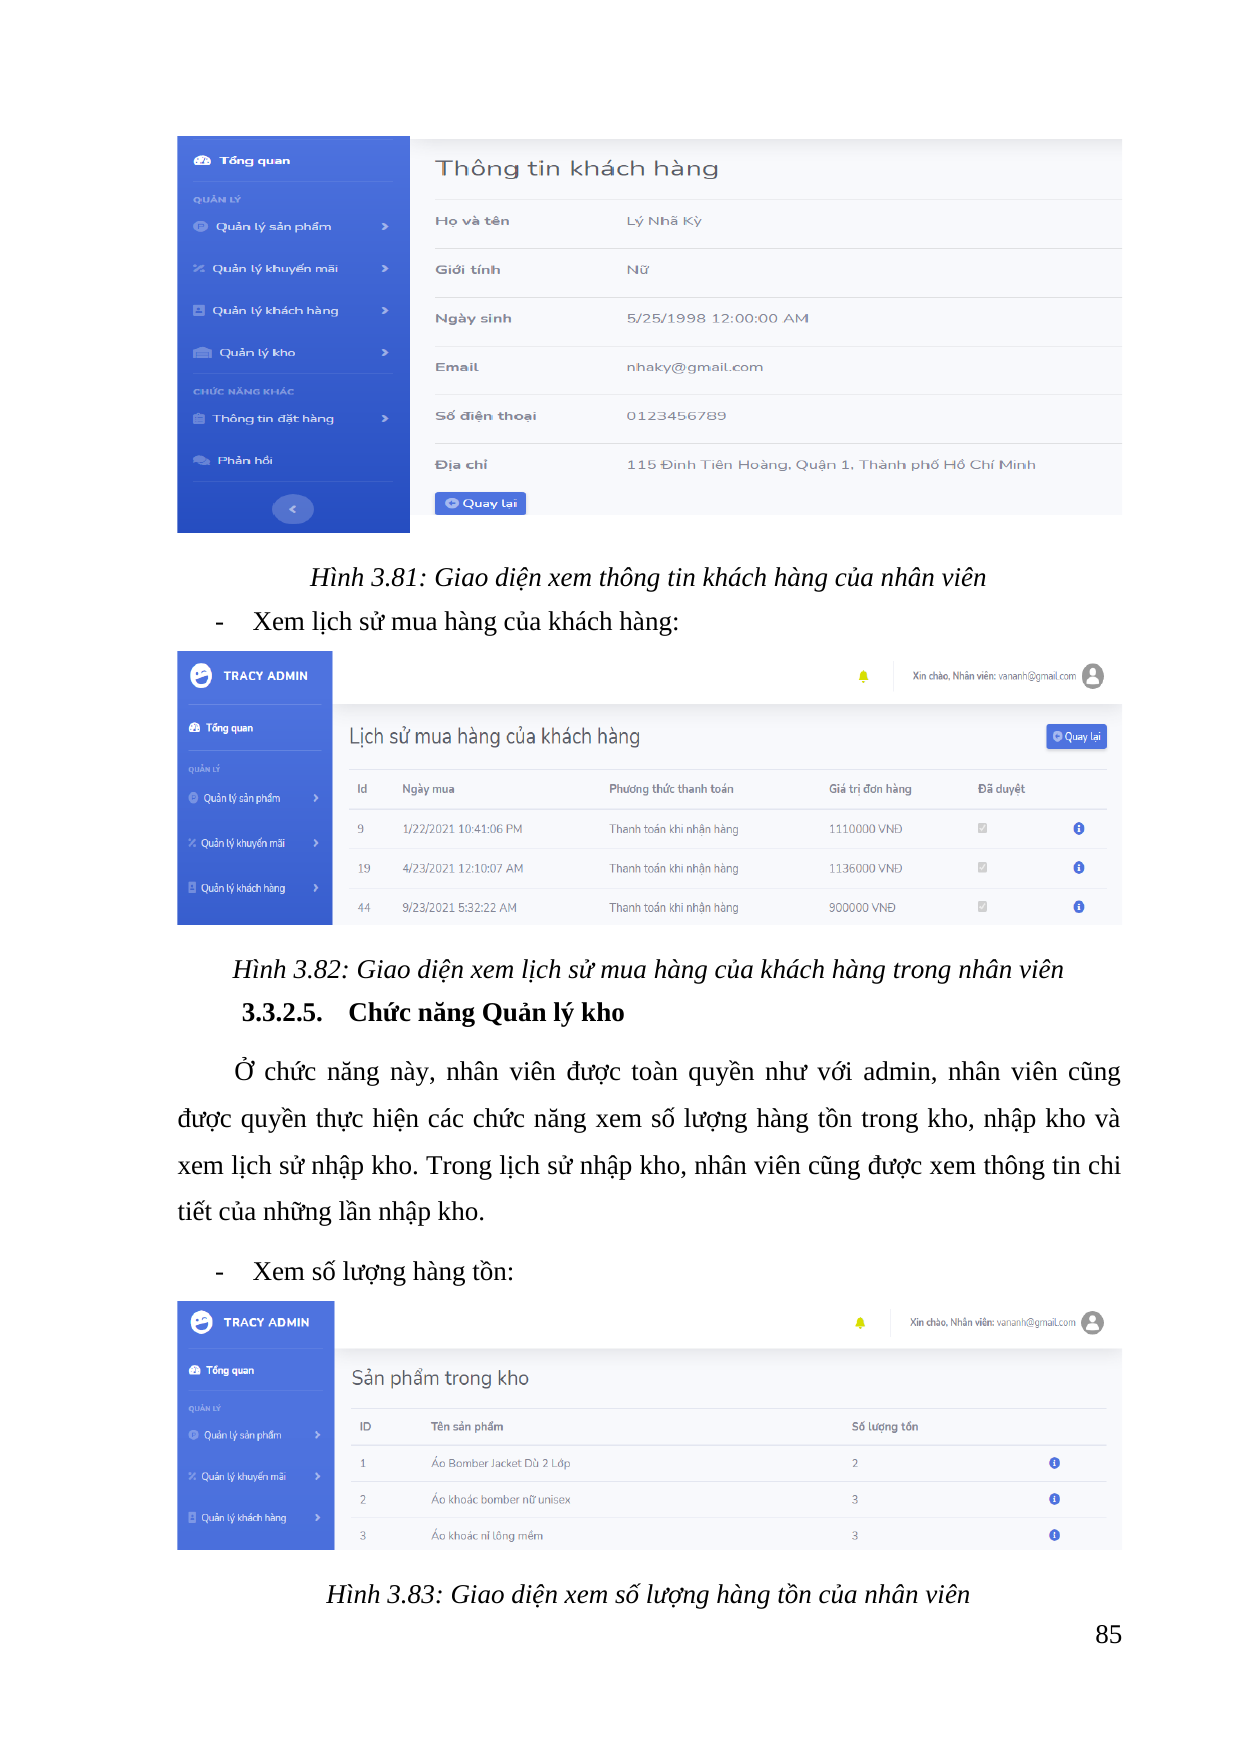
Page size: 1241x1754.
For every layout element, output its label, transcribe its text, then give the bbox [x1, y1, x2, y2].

list Xem lịch sử mua hàng của khách hàng: [215, 604, 1122, 636]
picture [177, 1301, 1123, 1550]
subtitle Chức năng Quản lý kho [242, 996, 1122, 1027]
picture [177, 651, 1123, 925]
text Ở chức năng này, nhân viên được toàn quyền như với admin, nhân viên cũng được quyền thực hiện các chức năng xem số lượng hàng tồn trong kho, nhập kho và xem lịch sử nhập kho. Trong lịch sử nhập kho, nhân viên cũng được xem thông tin chi tiết của những lần nhập kho. [177, 1056, 1122, 1227]
list Xem số lượng hàng tồn: [215, 1255, 1122, 1286]
picture [177, 136, 1123, 533]
